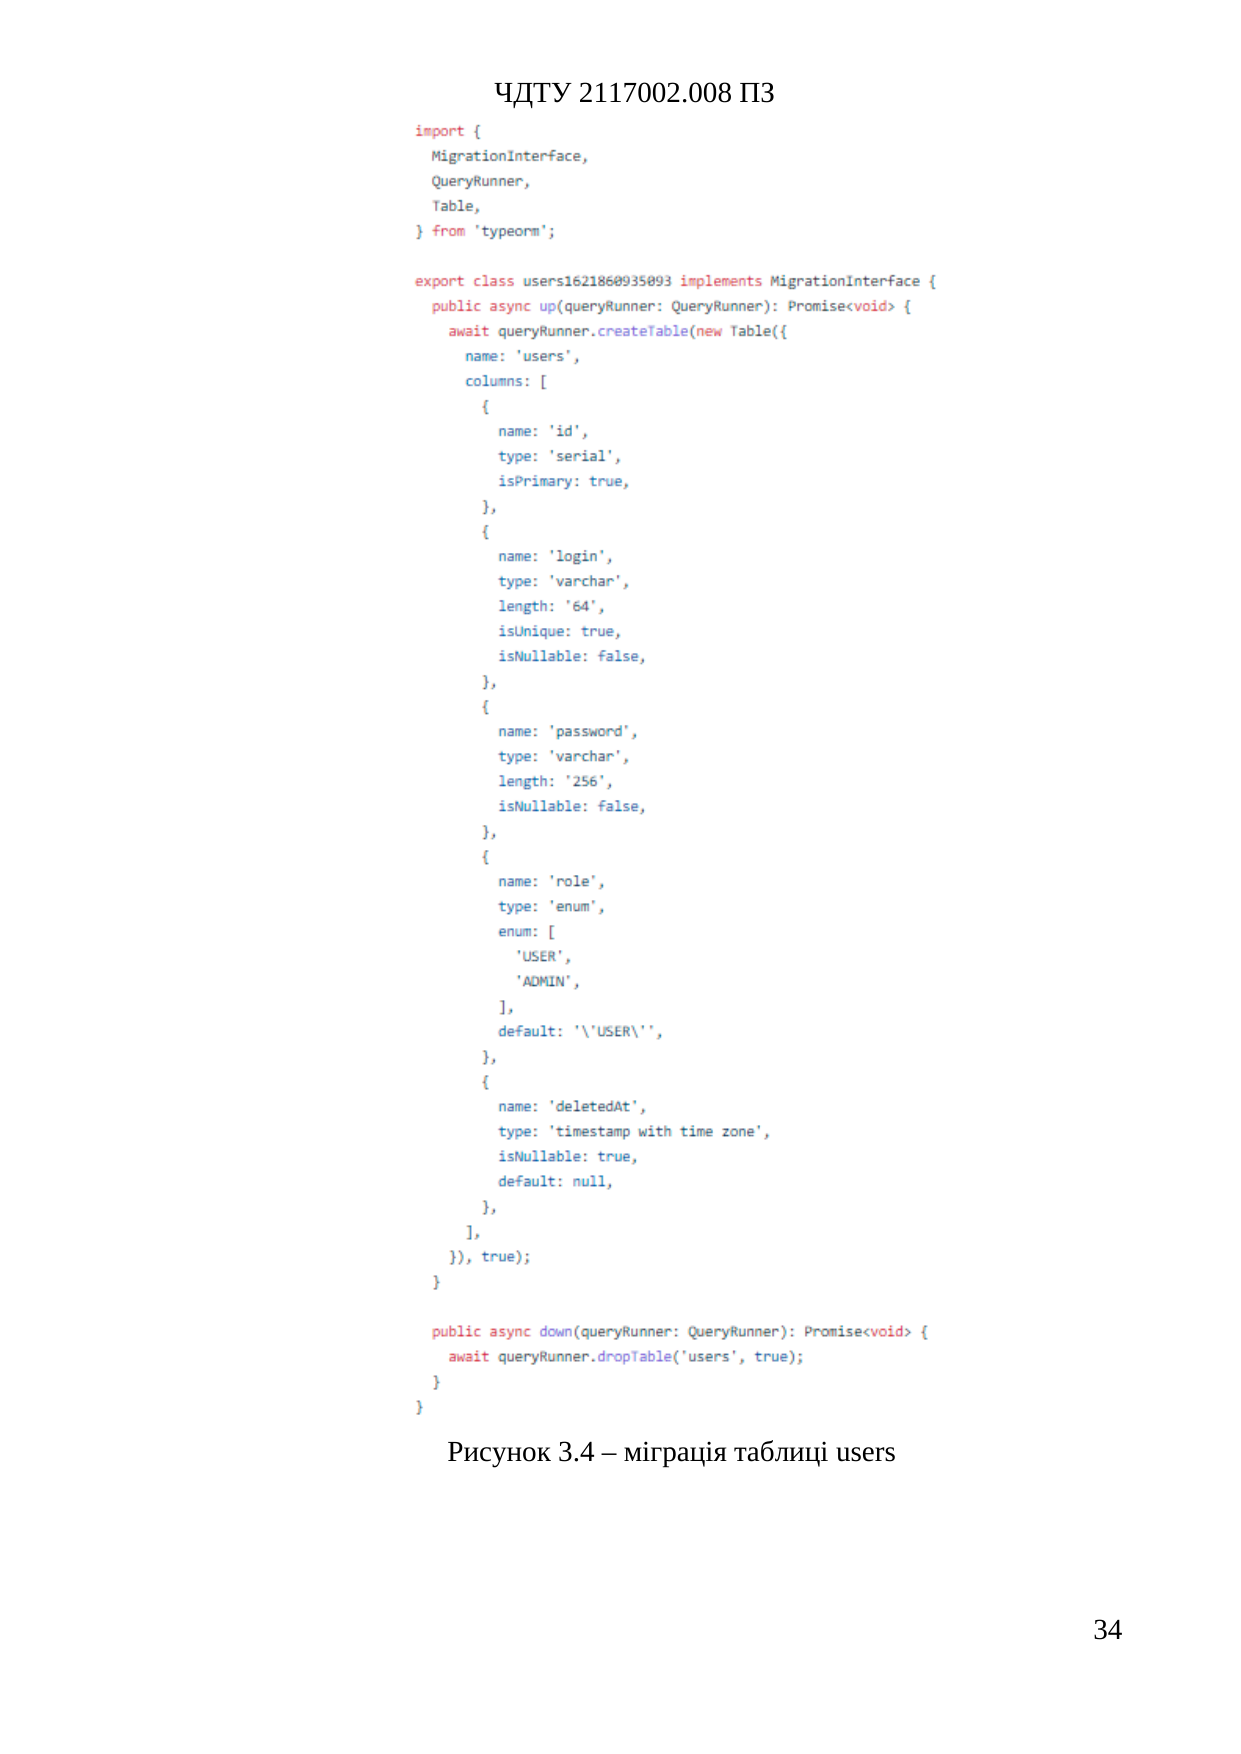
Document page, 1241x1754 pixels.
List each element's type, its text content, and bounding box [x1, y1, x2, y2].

picture [398, 119, 944, 1418]
text Рисунок 3.4 – міграція таблиці users [147, 1434, 1122, 1468]
